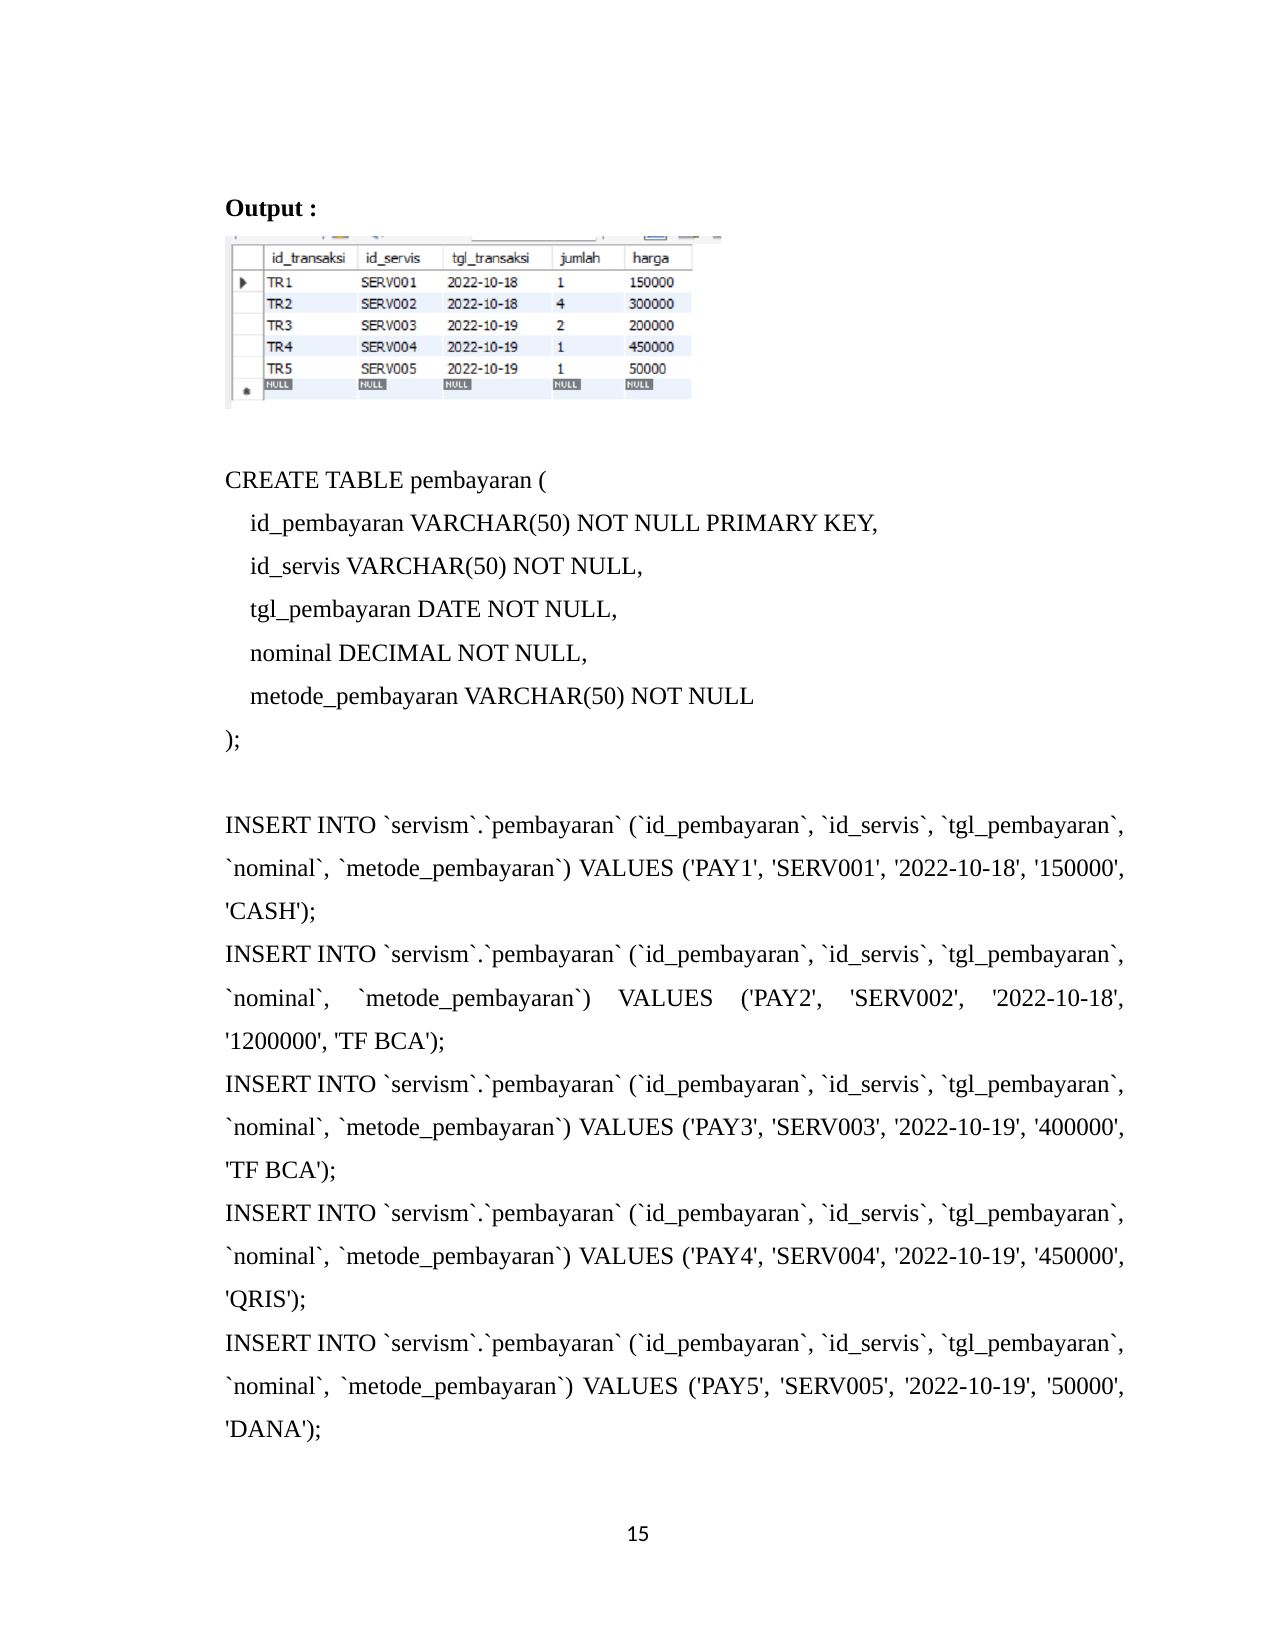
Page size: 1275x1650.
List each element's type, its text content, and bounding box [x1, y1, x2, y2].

list INSERT INTO `servism`.`pembayaran` (`id_pembayaran`, `id_servis`, `tgl_pembayaran`, `nominal`, `metode_pembayaran`) VALUES ('PAY5', 'SERV005', '2022-10-19', '50000', 'DANA'); [225, 1328, 1125, 1443]
list INSERT INTO `servism`.`pembayaran` (`id_pembayaran`, `id_servis`, `tgl_pembayaran`, `nominal`, `metode_pembayaran`) VALUES ('PAY4', 'SERV004', '2022-10-19', '450000', 'QRIS'); [225, 1198, 1125, 1313]
list ); [225, 724, 1125, 753]
list metode_pembayaran VARCHAR(50) NOT NULL [225, 681, 1125, 709]
list id_pembayaran VARCHAR(50) NOT NULL PRIMARY KEY, [225, 508, 1125, 537]
list Output : [225, 193, 1125, 222]
list id_servis VARCHAR(50) NOT NULL, [225, 551, 1125, 580]
list INSERT INTO `servism`.`pembayaran` (`id_pembayaran`, `id_servis`, `tgl_pembayaran`, `nominal`, `metode_pembayaran`) VALUES ('PAY2', 'SERV002', '2022-10-18', '1200000', 'TF BCA'); [225, 939, 1125, 1054]
list tgl_pembayaran DATE NOT NULL, [225, 594, 1125, 623]
list nominal DECIMAL NOT NULL, [225, 638, 1125, 666]
picture [225, 236, 722, 409]
list INSERT INTO `servism`.`pembayaran` (`id_pembayaran`, `id_servis`, `tgl_pembayaran`, `nominal`, `metode_pembayaran`) VALUES ('PAY3', 'SERV003', '2022-10-19', '400000', 'TF BCA'); [225, 1069, 1125, 1184]
list INSERT INTO `servism`.`pembayaran` (`id_pembayaran`, `id_servis`, `tgl_pembayaran`, `nominal`, `metode_pembayaran`) VALUES ('PAY1', 'SERV001', '2022-10-18', '150000', 'CASH'); [225, 810, 1125, 925]
list CREATE TABLE pembayaran ( [225, 465, 1125, 494]
